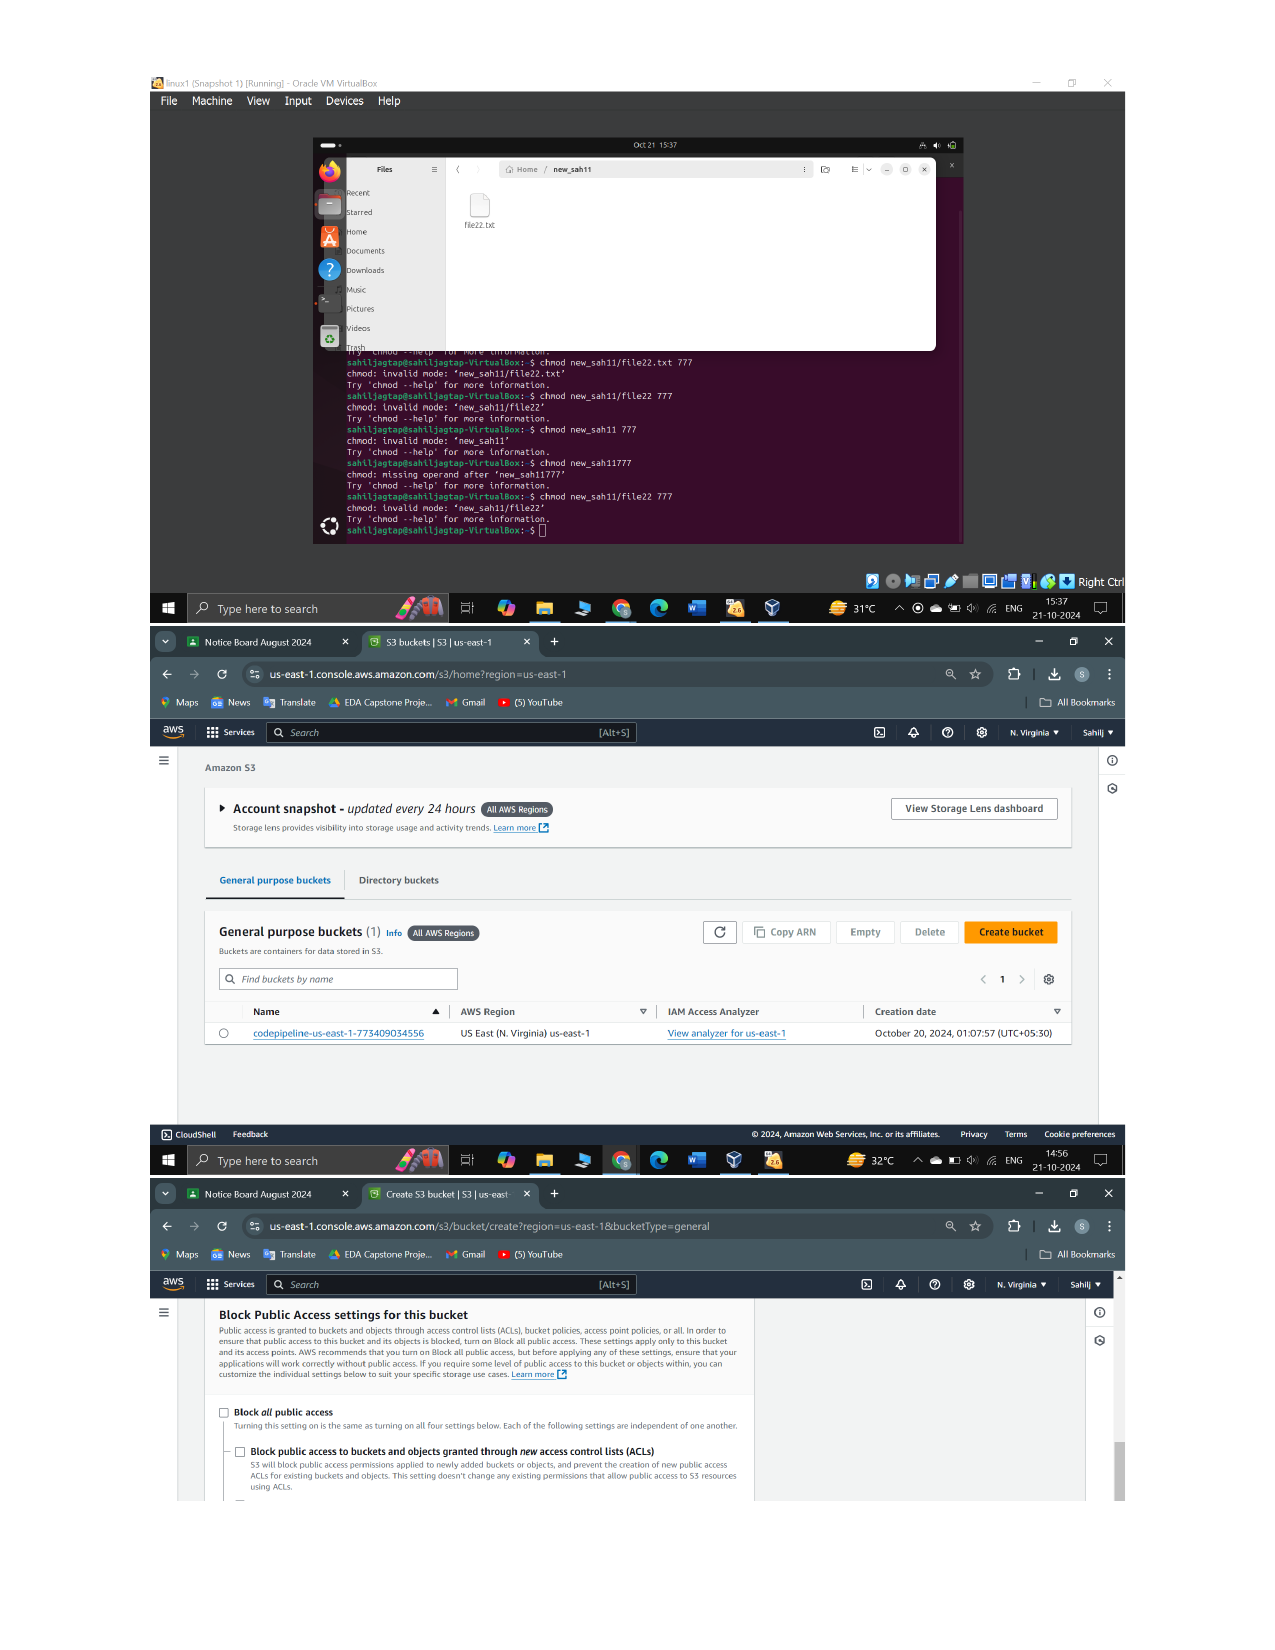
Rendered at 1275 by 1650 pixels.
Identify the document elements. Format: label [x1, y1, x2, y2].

picture [150, 1178, 1125, 1501]
picture [150, 75, 1125, 623]
picture [150, 626, 1125, 1175]
